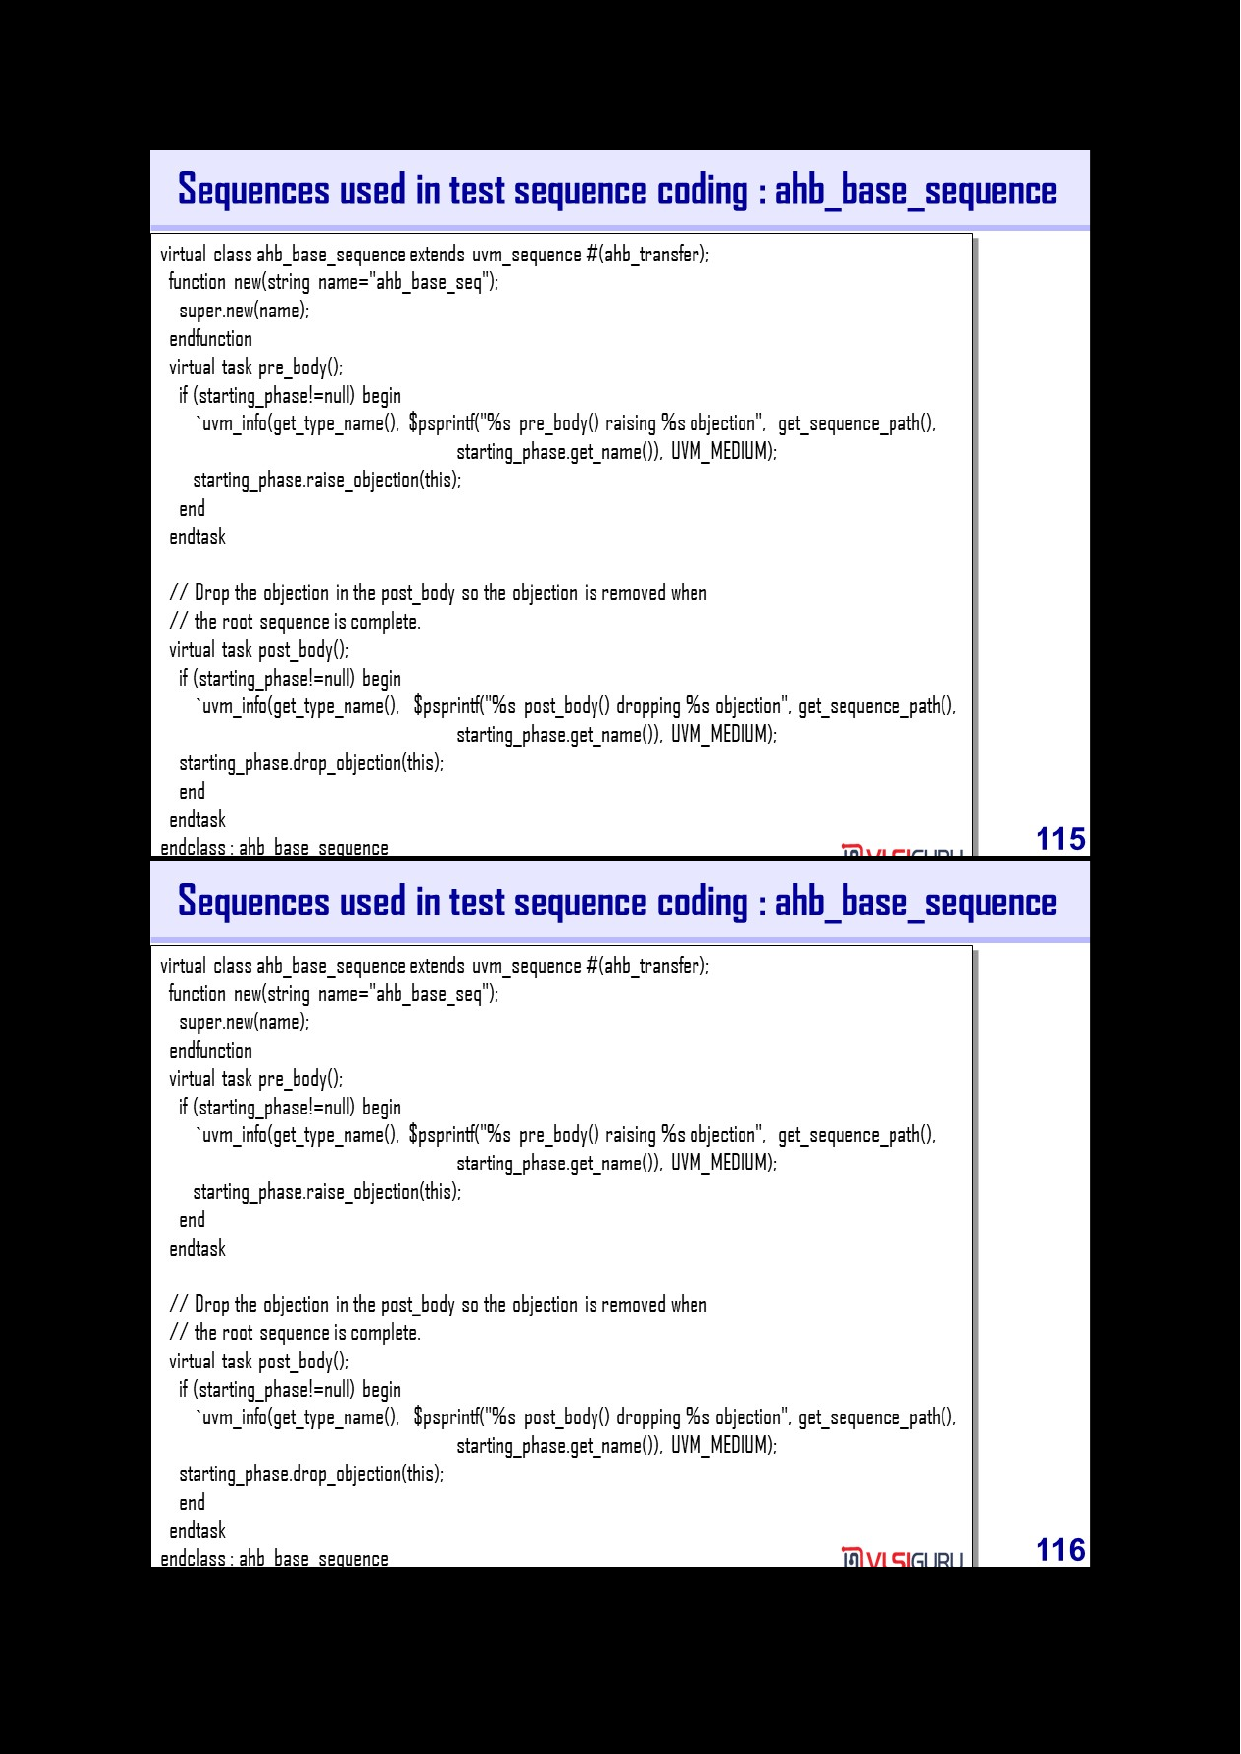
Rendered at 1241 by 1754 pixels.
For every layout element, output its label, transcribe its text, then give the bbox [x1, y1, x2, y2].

picture [150, 861, 1091, 1567]
picture [150, 150, 1091, 856]
